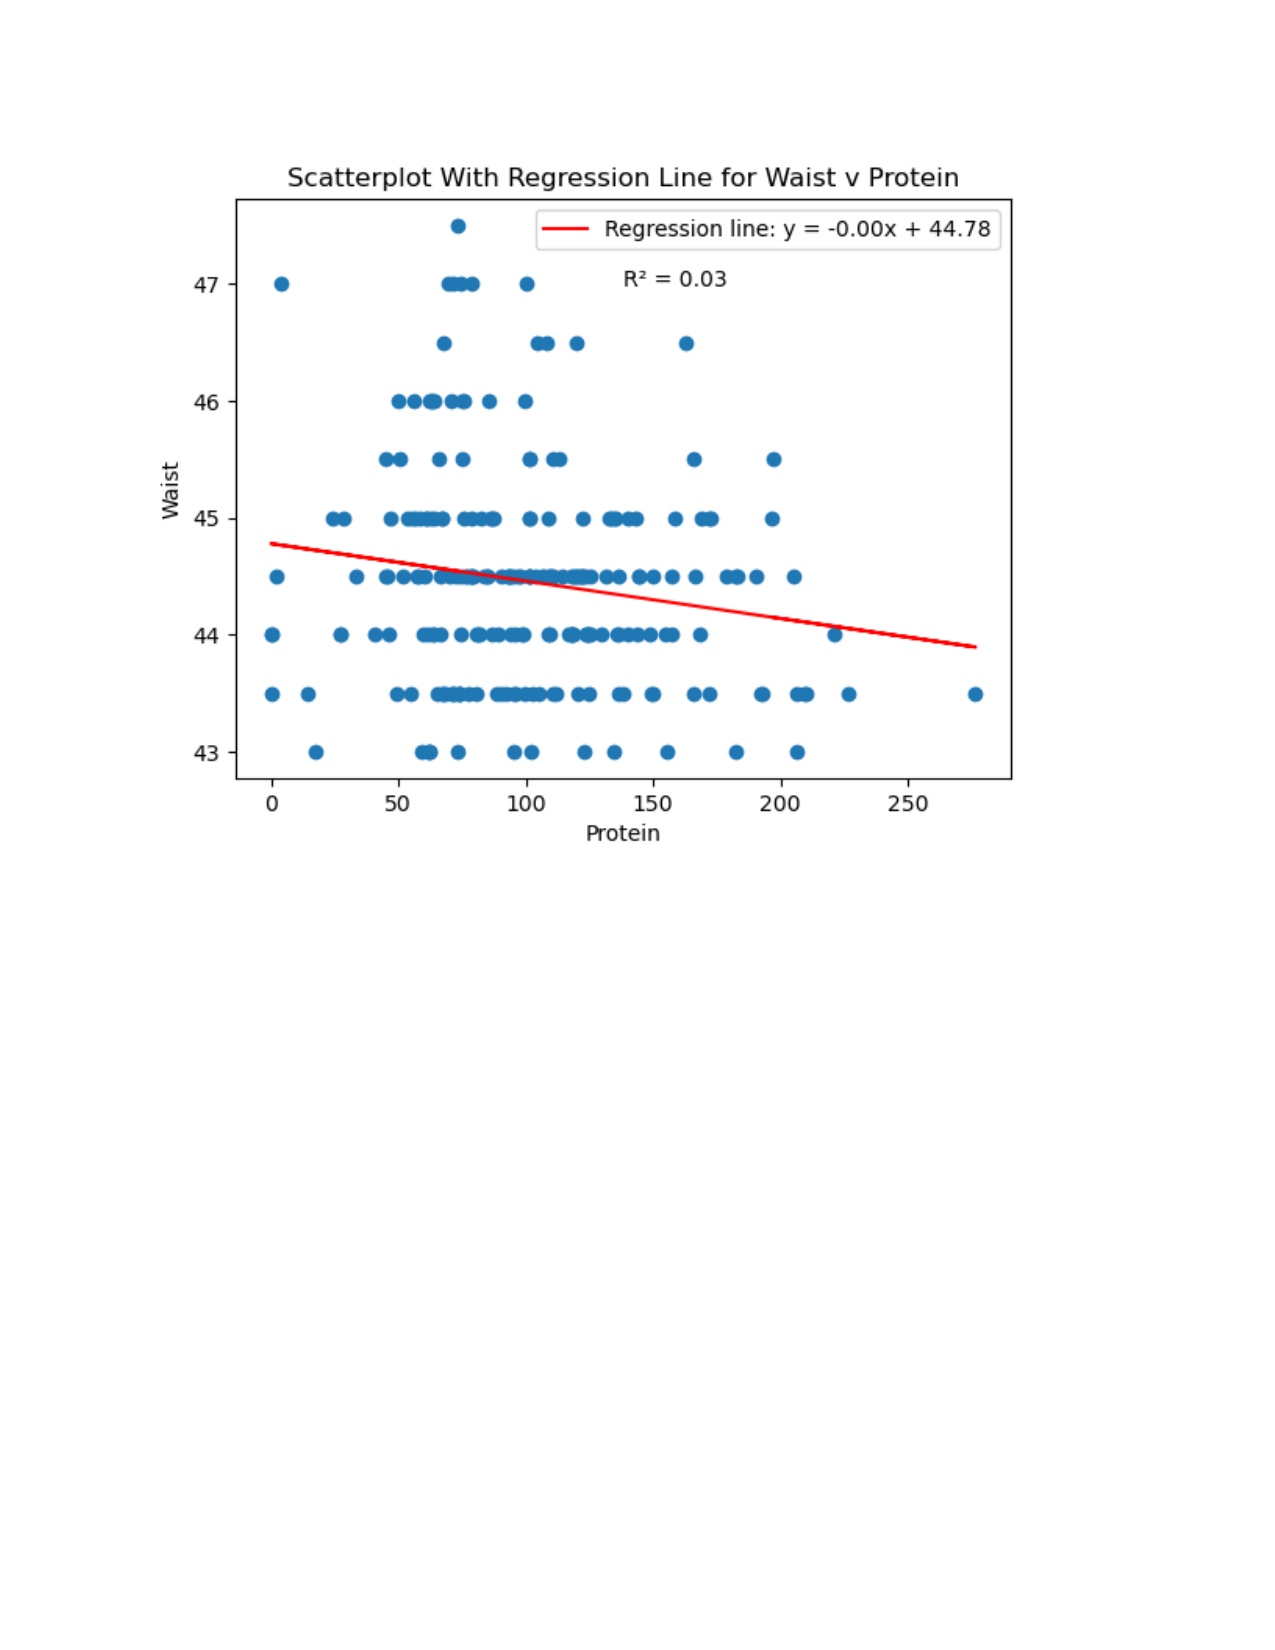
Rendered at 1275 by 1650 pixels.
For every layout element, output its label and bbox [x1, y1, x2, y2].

picture [150, 150, 1022, 849]
